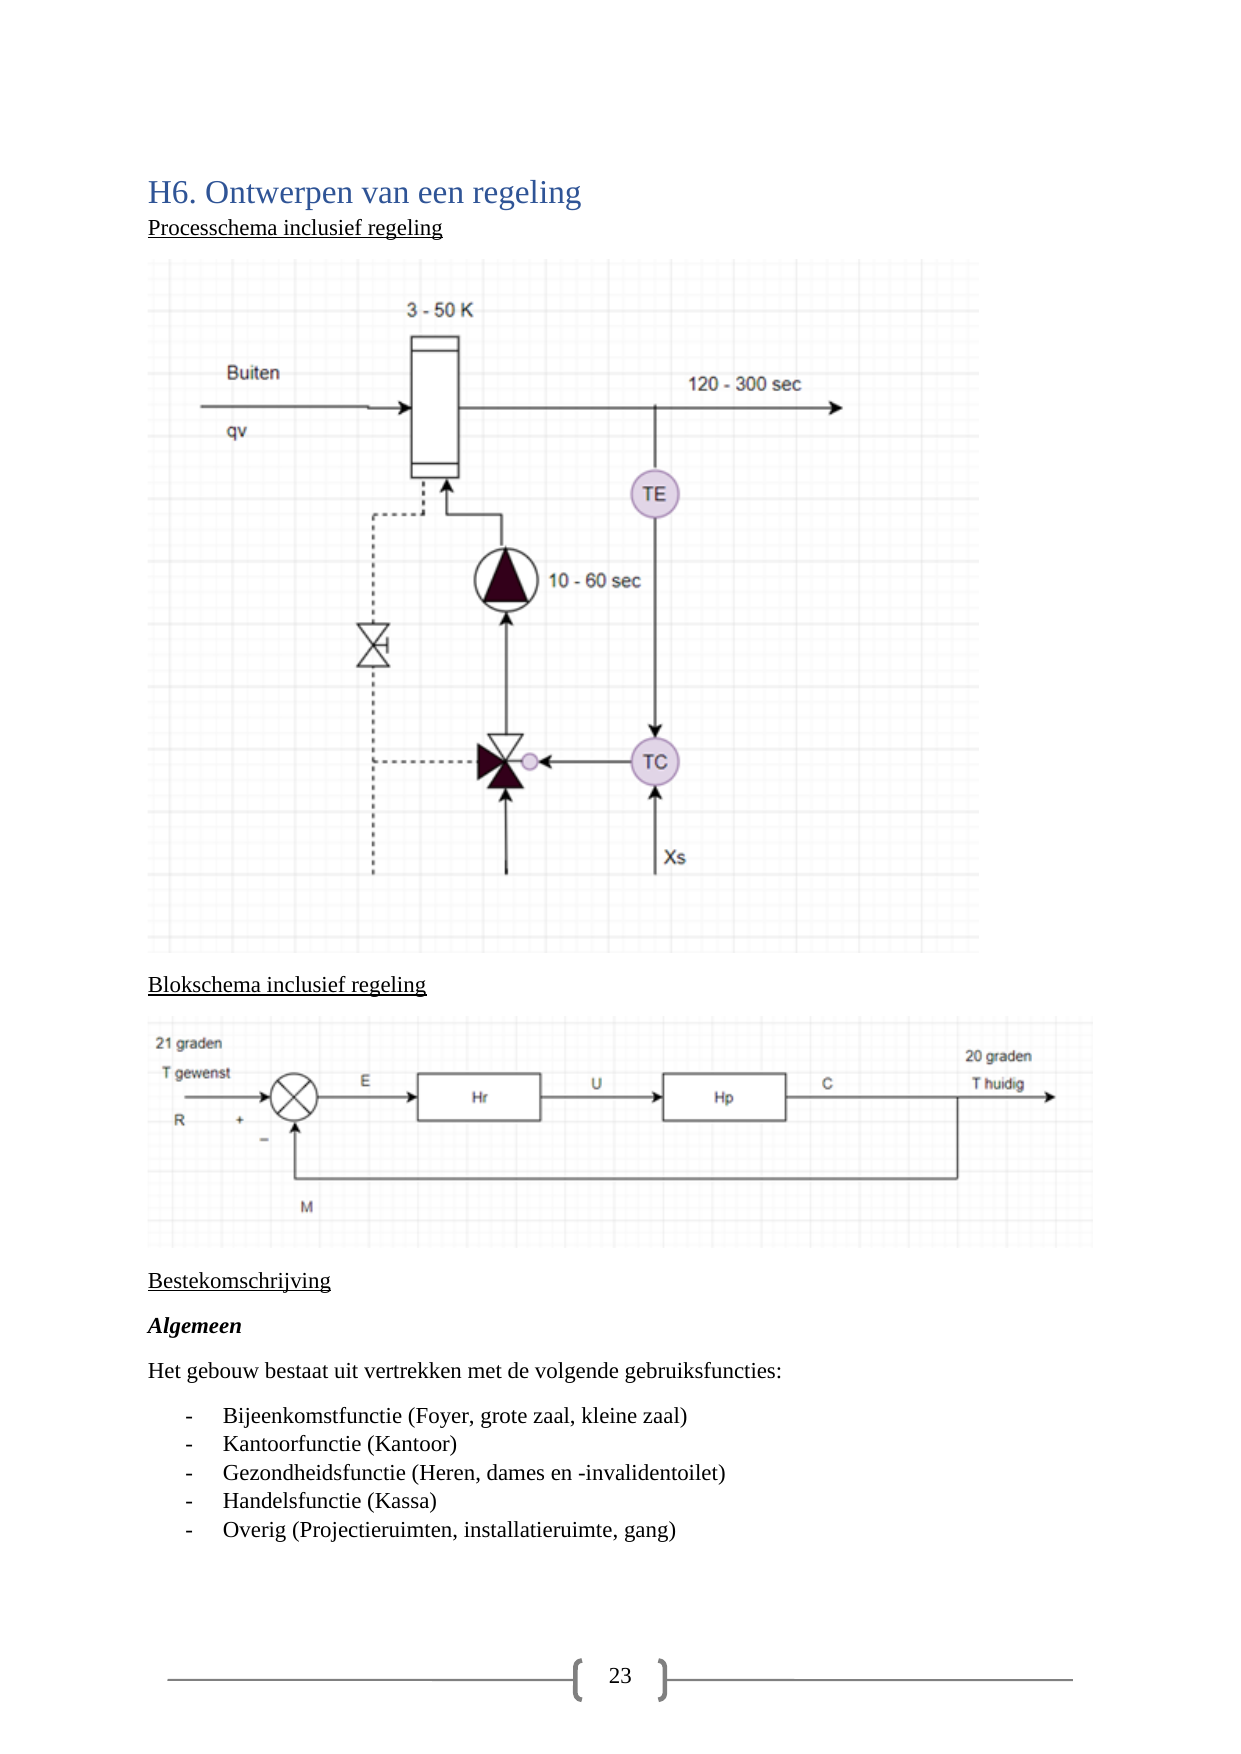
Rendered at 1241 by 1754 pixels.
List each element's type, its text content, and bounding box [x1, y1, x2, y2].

list Gezondheidsfunctie (Heren, dames en -invalidentoilet) [185, 1459, 1093, 1485]
picture [147, 1016, 1093, 1248]
subtitle H6. Ontwerpen van een regeling [148, 173, 1093, 211]
text Het gebouw bestaat uit vertrekken met de volgende gebruiksfuncties: [148, 1357, 1093, 1383]
list Kantoorfunctie (Kantoor) [185, 1430, 1093, 1457]
picture [147, 259, 979, 953]
text Blokschema inclusief regeling [148, 972, 1093, 998]
text Algemeen [148, 1312, 1093, 1338]
text Processchema inclusief regeling [148, 214, 1093, 240]
text Bestekomschrijving [148, 1267, 1093, 1293]
list Bijeenkomstfunctie (Foyer, grote zaal, kleine zaal) [185, 1402, 1093, 1428]
list Handelsfunctie (Kassa) [185, 1487, 1093, 1514]
list Overig (Projectieruimten, installatieruimte, gang) [185, 1516, 1093, 1542]
